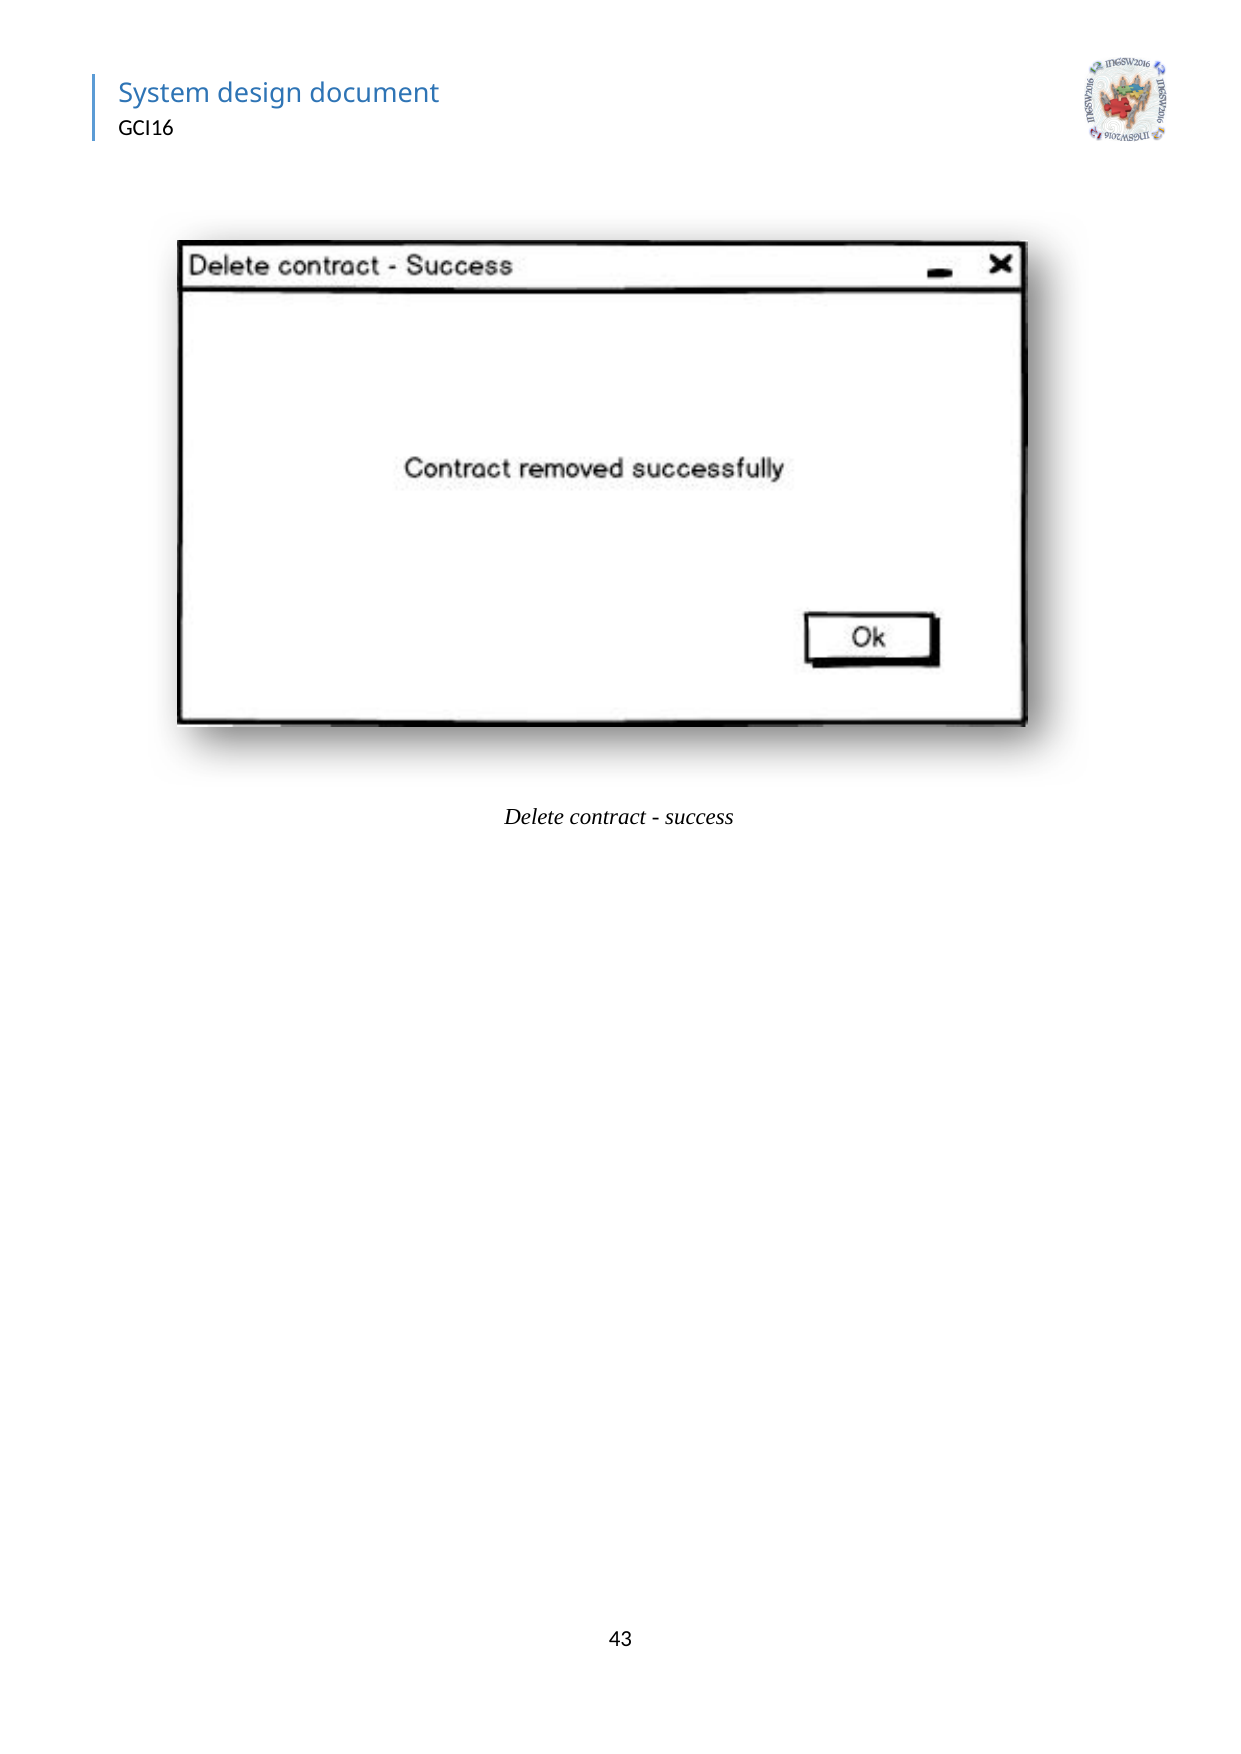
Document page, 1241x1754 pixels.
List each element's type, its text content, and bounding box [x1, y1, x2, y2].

text Delete contract - success [118, 803, 1122, 830]
picture [177, 240, 1028, 727]
picture [1076, 55, 1171, 149]
